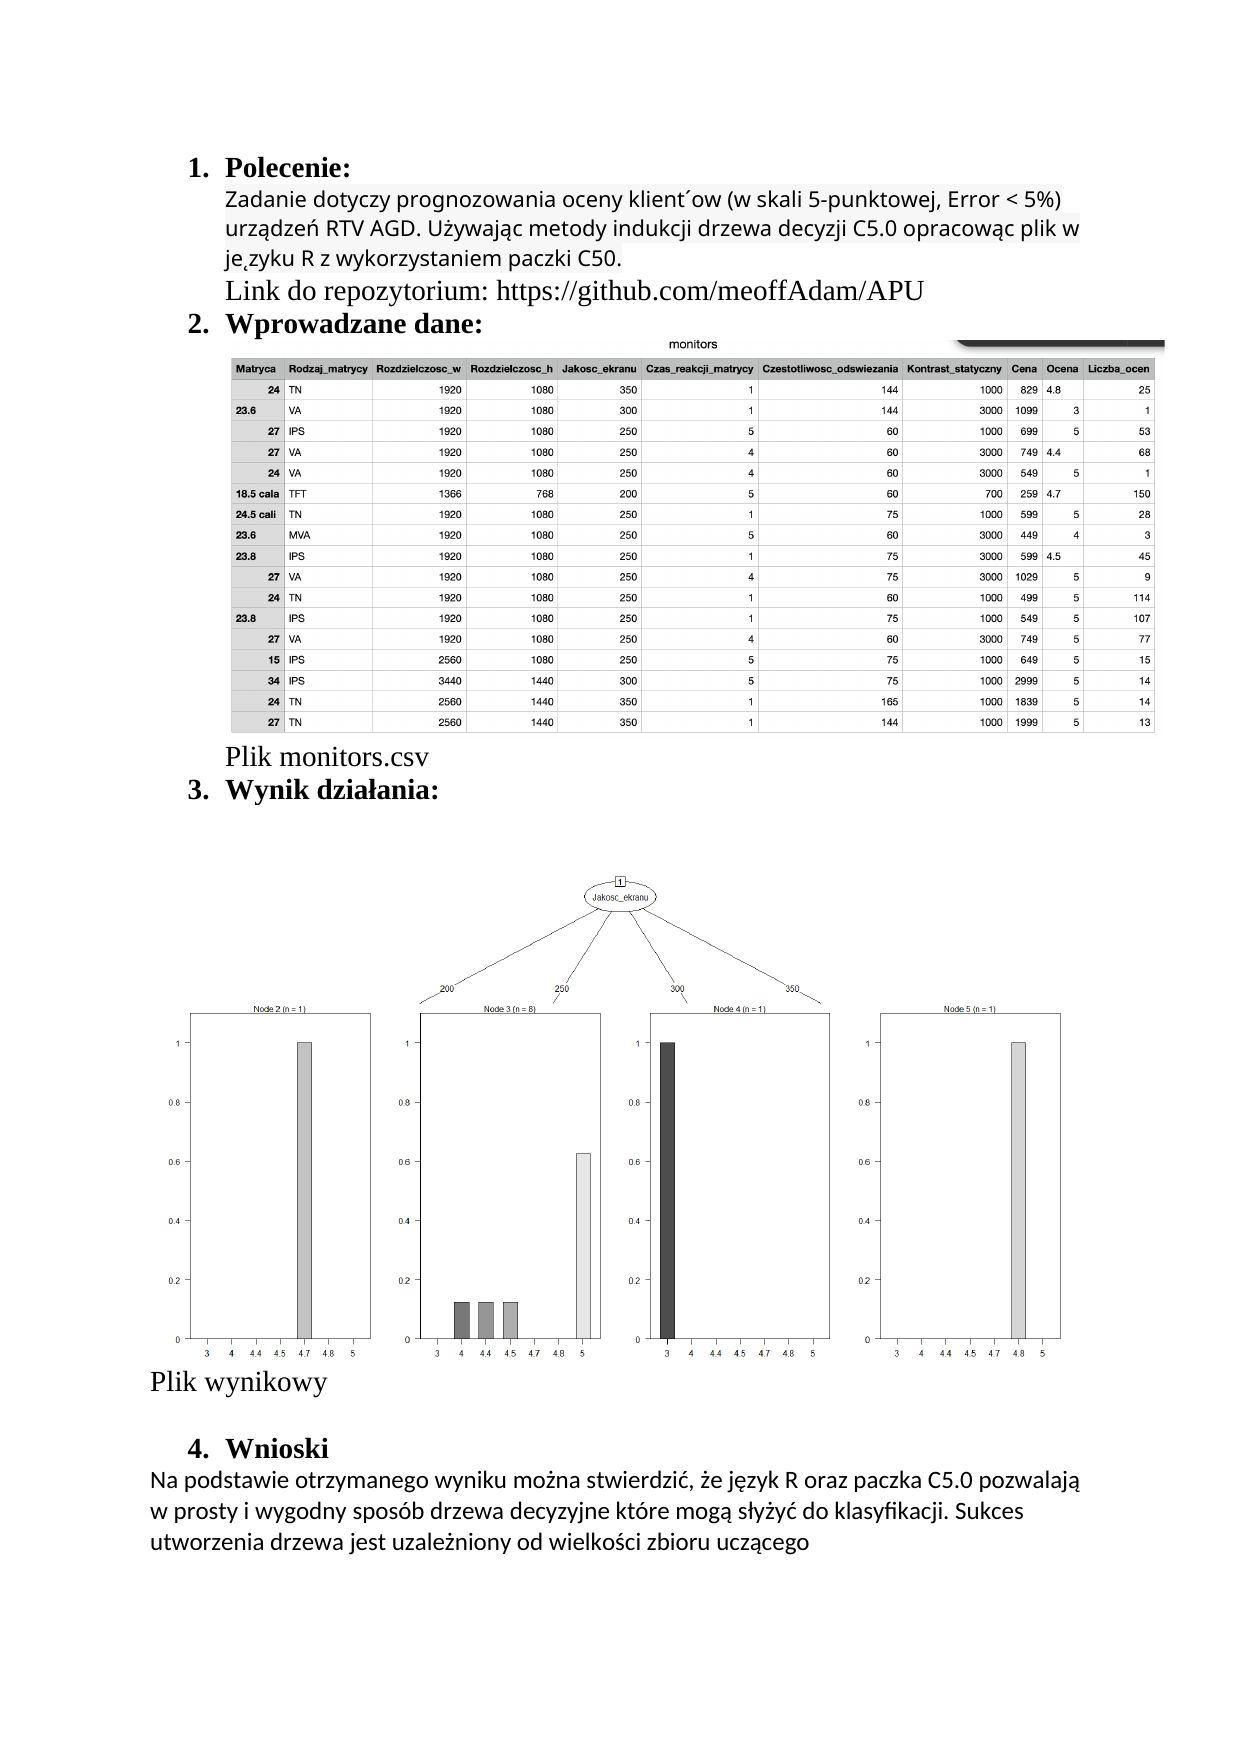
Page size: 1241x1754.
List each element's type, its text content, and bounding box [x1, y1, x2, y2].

picture [225, 340, 1165, 739]
list Wynik działania: [187, 772, 1090, 805]
list Wprowadzane dane: [187, 306, 1090, 340]
text Plik monitors.csv [225, 739, 1090, 772]
text Na podstawie otrzymanego wyniku można stwierdzić, że język R oraz paczka C5.0 pozwalają w prosty i wygodny sposób drzewa decyzyjne które mogą słyżyć do klasyfikacji. Sukces utworzenia drzewa jest uzależniony od wielkości zbioru uczącego [150, 1465, 1090, 1556]
list Polecenie: [187, 150, 1090, 183]
list Wnioski [187, 1431, 1090, 1465]
text Plik wynikowy [150, 1364, 1090, 1398]
text Link do repozytorium: https://github.com/meoffAdam/APU [225, 273, 1090, 306]
list Zadanie dotyczy prognozowania oceny klient´ow (w skali 5-punktowej, Error < 5%) urządzeń RTV AGD. Używając metody indukcji drzewa decyzji C5.0 opracowąc plik w je˛zyku R z wykorzystaniem paczki C50. [225, 183, 1090, 273]
picture [150, 805, 1090, 1364]
